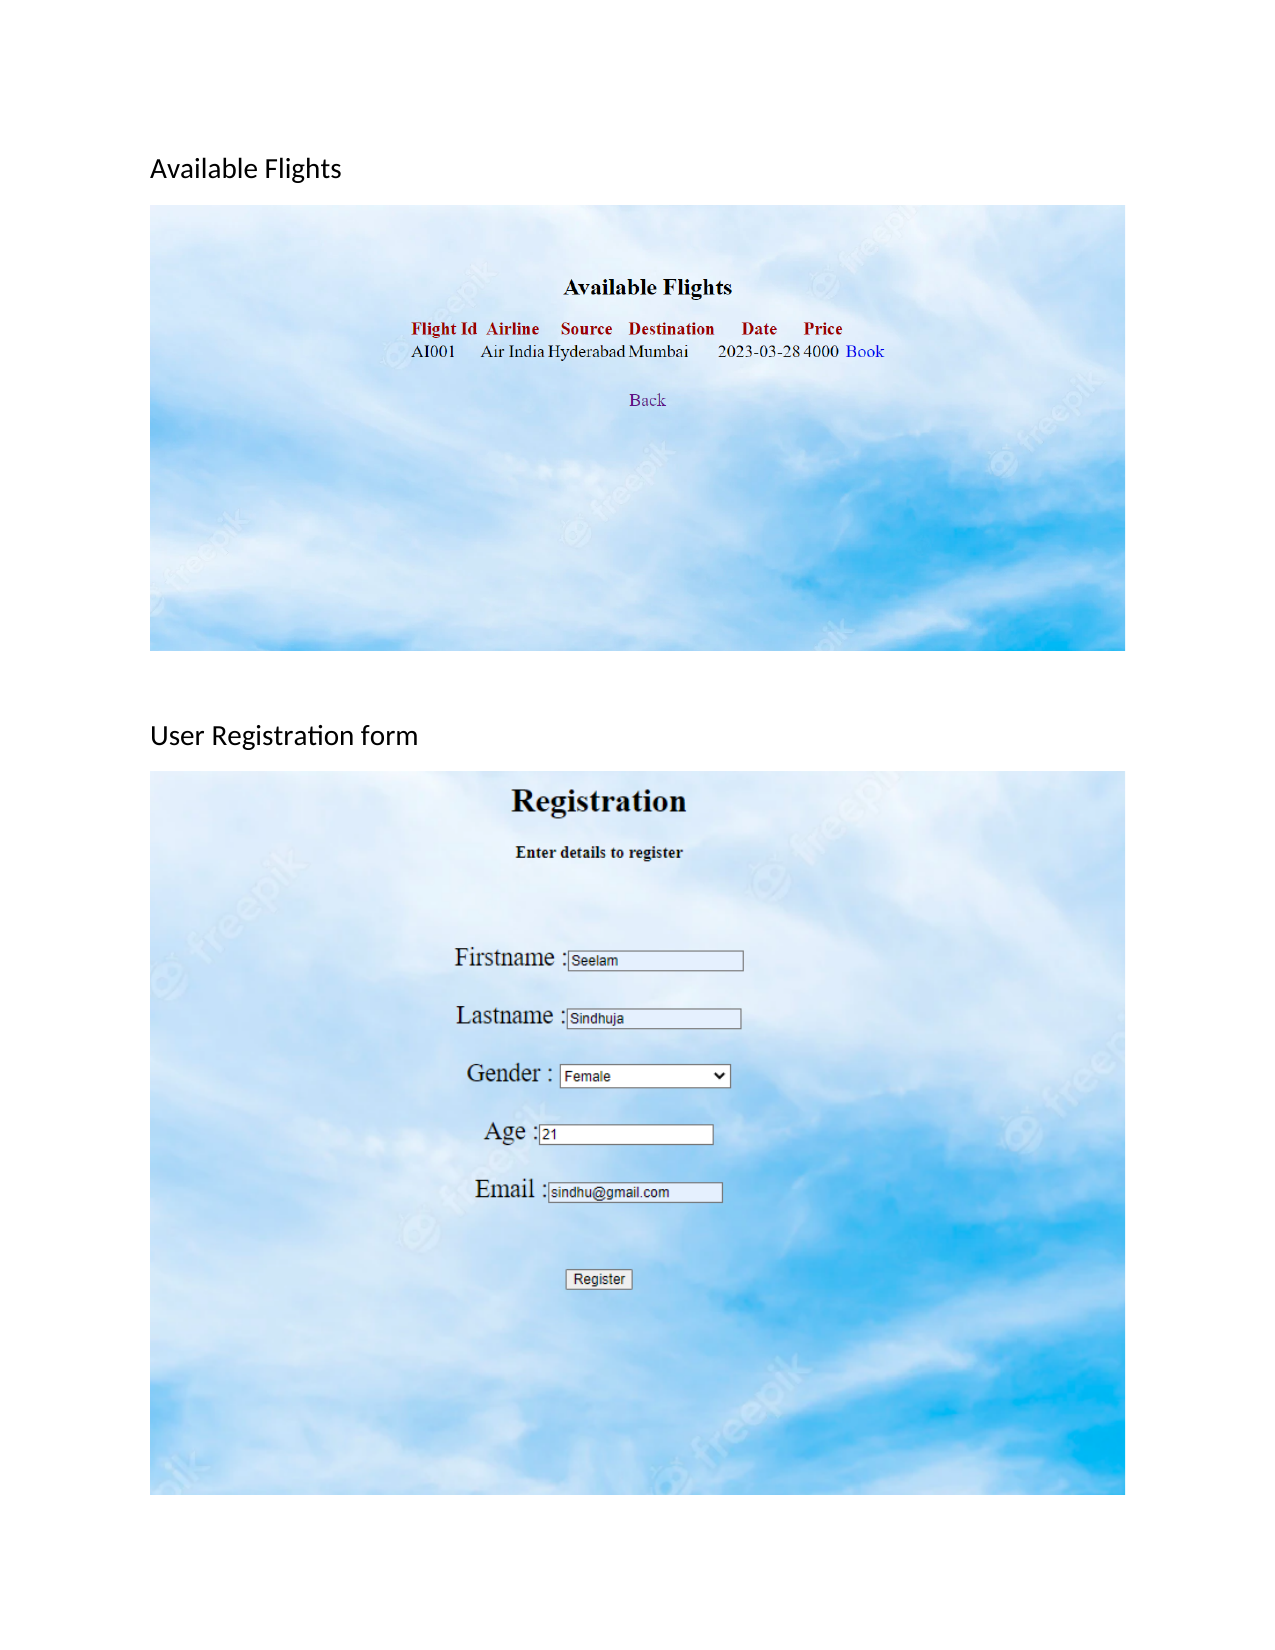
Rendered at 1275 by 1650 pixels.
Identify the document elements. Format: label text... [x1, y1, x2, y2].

picture [150, 771, 1125, 1495]
picture [150, 205, 1125, 651]
text User Registration form [150, 717, 1125, 752]
text Available Flights [150, 150, 1125, 186]
